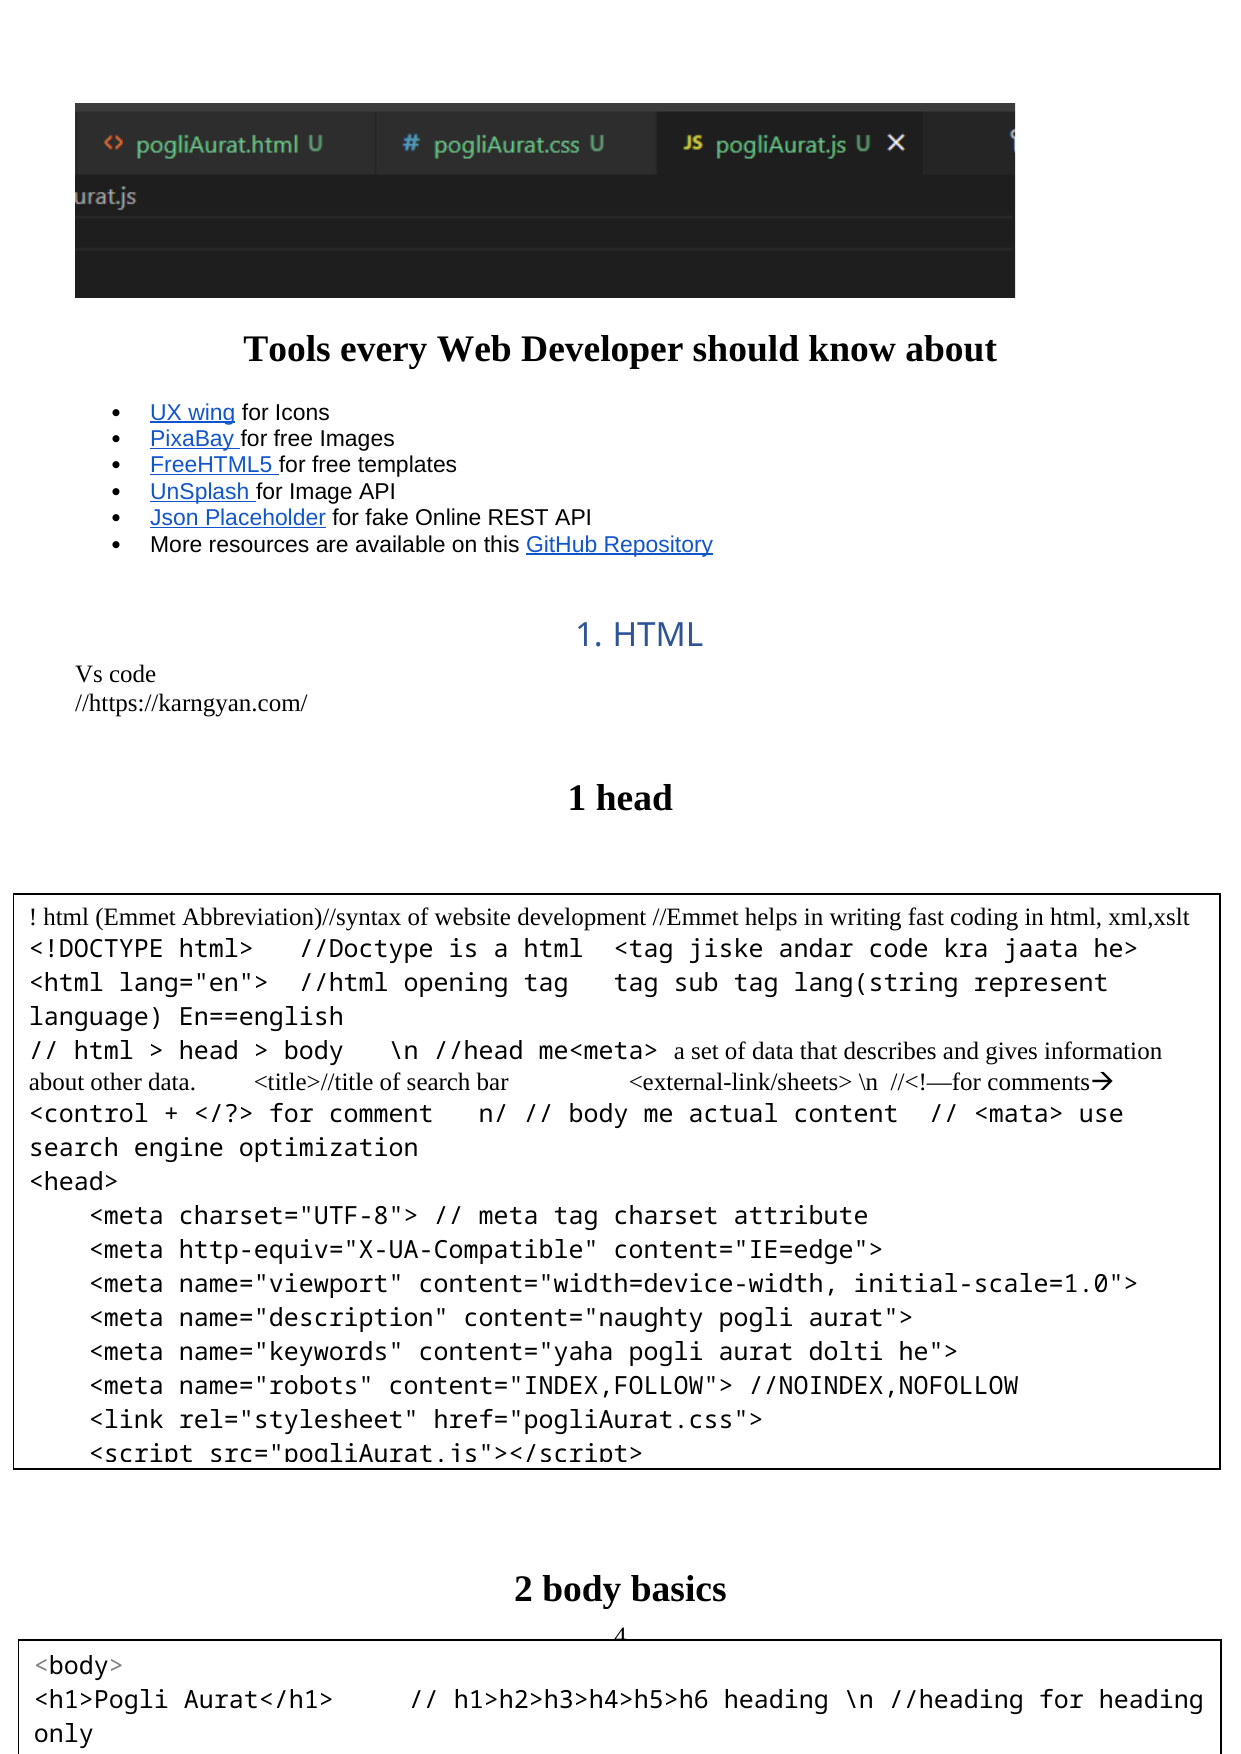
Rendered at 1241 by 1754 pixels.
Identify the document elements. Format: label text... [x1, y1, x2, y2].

text //https://karngyan.com/ [75, 688, 1165, 717]
text Vs code [75, 659, 1165, 688]
subtitle 2 body basics [75, 1566, 1165, 1609]
picture [75, 103, 1016, 298]
list UX wing for Icons [112, 399, 1165, 425]
list Json Placeholder for fake Online REST API [112, 504, 1165, 531]
subtitle 1 head [75, 775, 1165, 818]
list FreeHTML5 for free templates [112, 451, 1165, 478]
list More resources are available on this GitHub Repository [112, 531, 1165, 557]
subtitle HTML [112, 611, 1165, 656]
list UnSplash for Image API [112, 478, 1165, 504]
list PixaBay for free Images [112, 425, 1165, 451]
subtitle Tools every Web Developer should know about [75, 326, 1165, 369]
